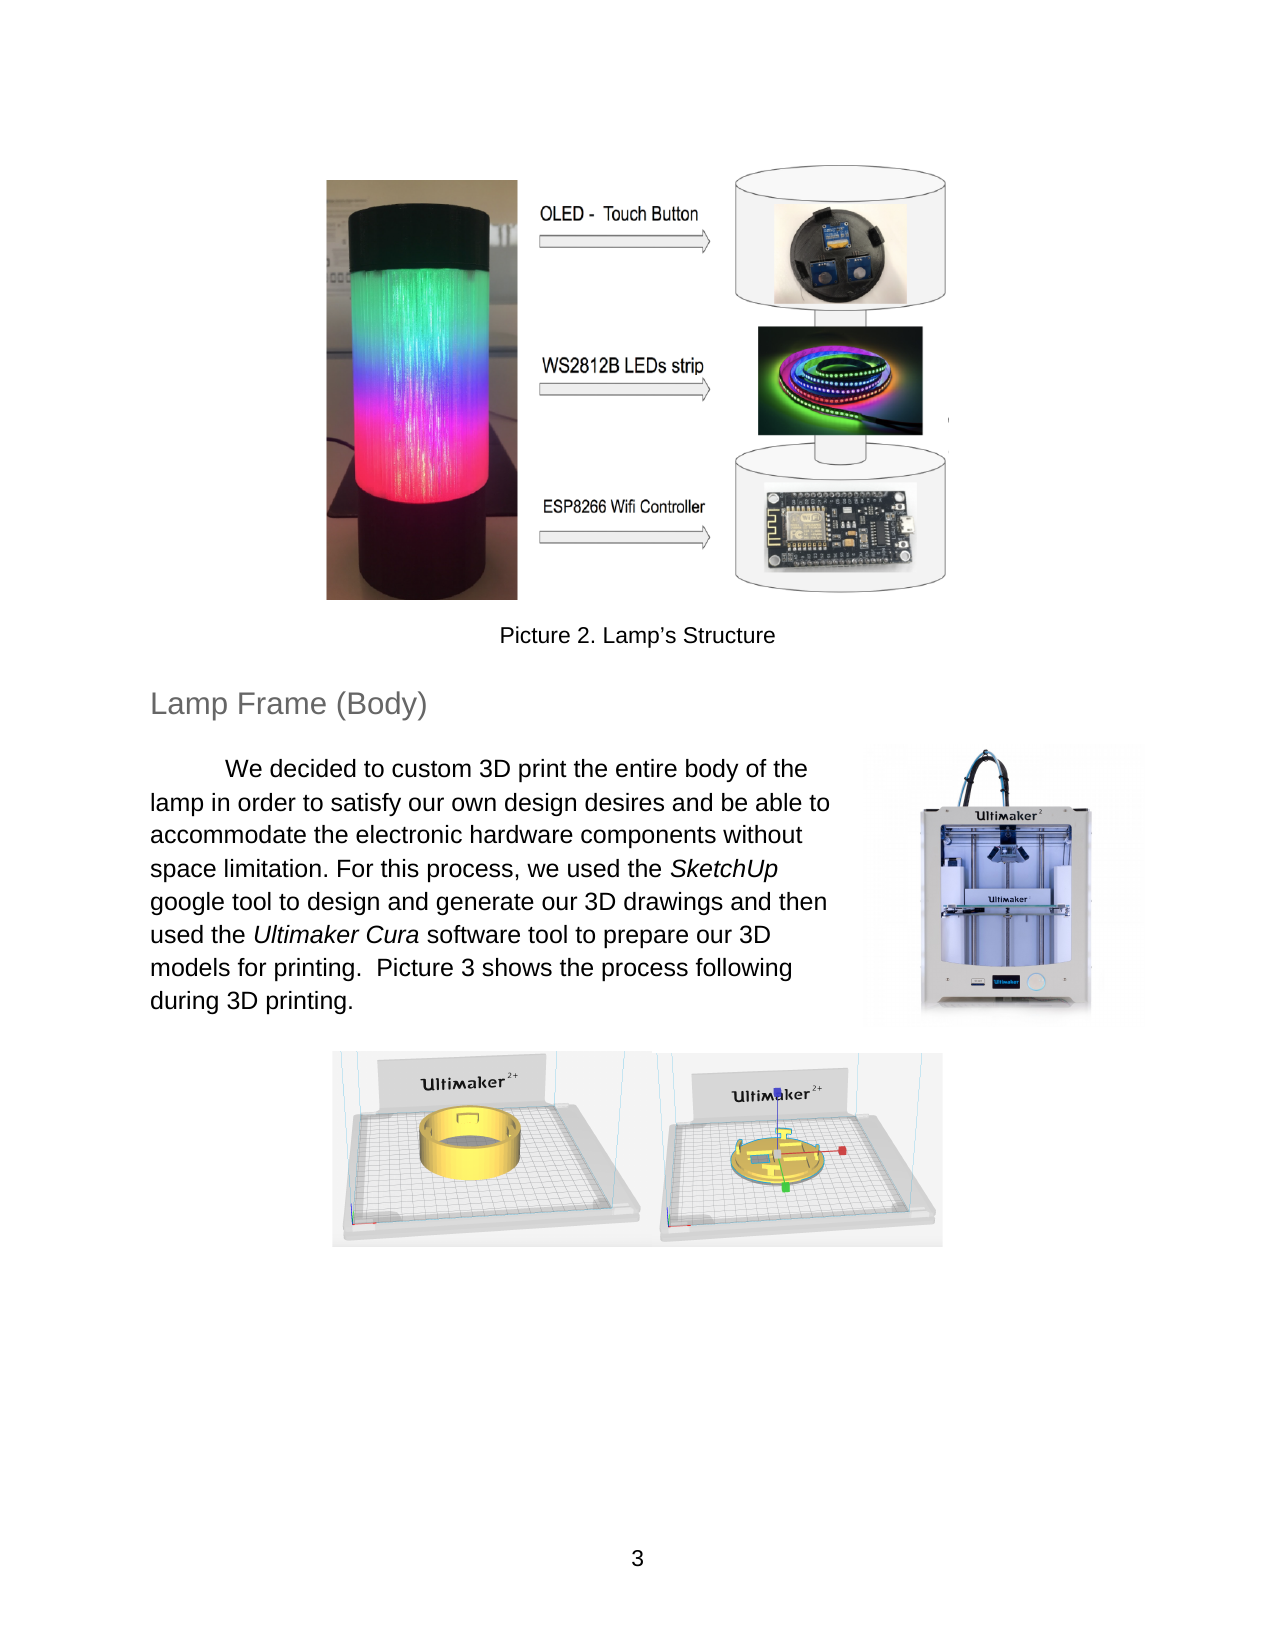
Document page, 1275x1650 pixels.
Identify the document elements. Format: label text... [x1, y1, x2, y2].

text Picture 2. Lamp’s Structure [150, 622, 1125, 648]
picture [862, 744, 1145, 1027]
subtitle Lamp Frame (Body) [150, 685, 1125, 721]
text We decided to custom 3D print the entire body of the lamp in order to satisfy our own design desires and be able to accommodate the electronic hardware components without space limitation. For this process, we used the SketchUp google tool to design and generate our 3D drawings and then used the Ultimaker Cura software tool to prepare our 3D models for printing. Picture 3 shows the process following during 3D printing. [150, 754, 862, 1014]
picture [332, 1051, 943, 1247]
picture [313, 150, 962, 619]
